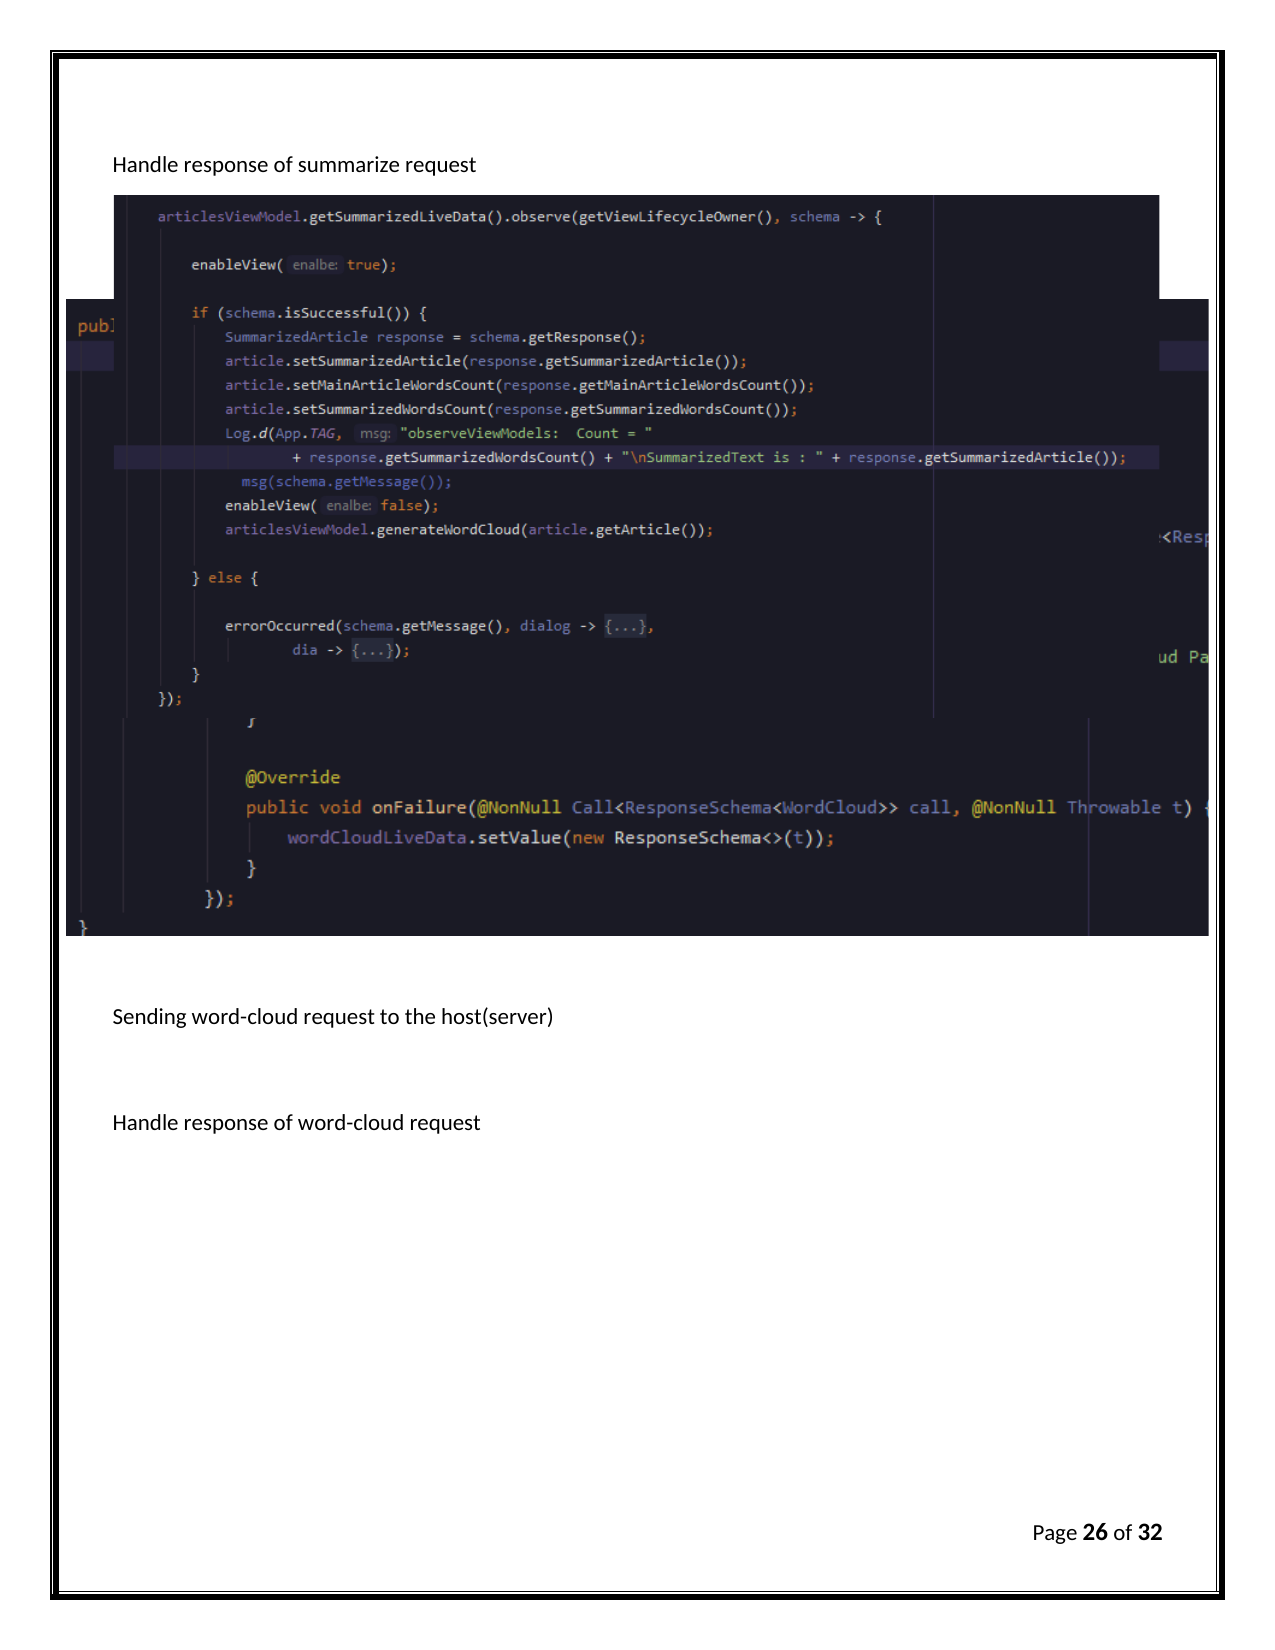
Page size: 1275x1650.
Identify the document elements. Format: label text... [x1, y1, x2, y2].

text Handle response of word-cloud request [112, 1108, 1162, 1137]
picture [64, 195, 1159, 935]
text Handle response of summarize request [112, 150, 1162, 178]
